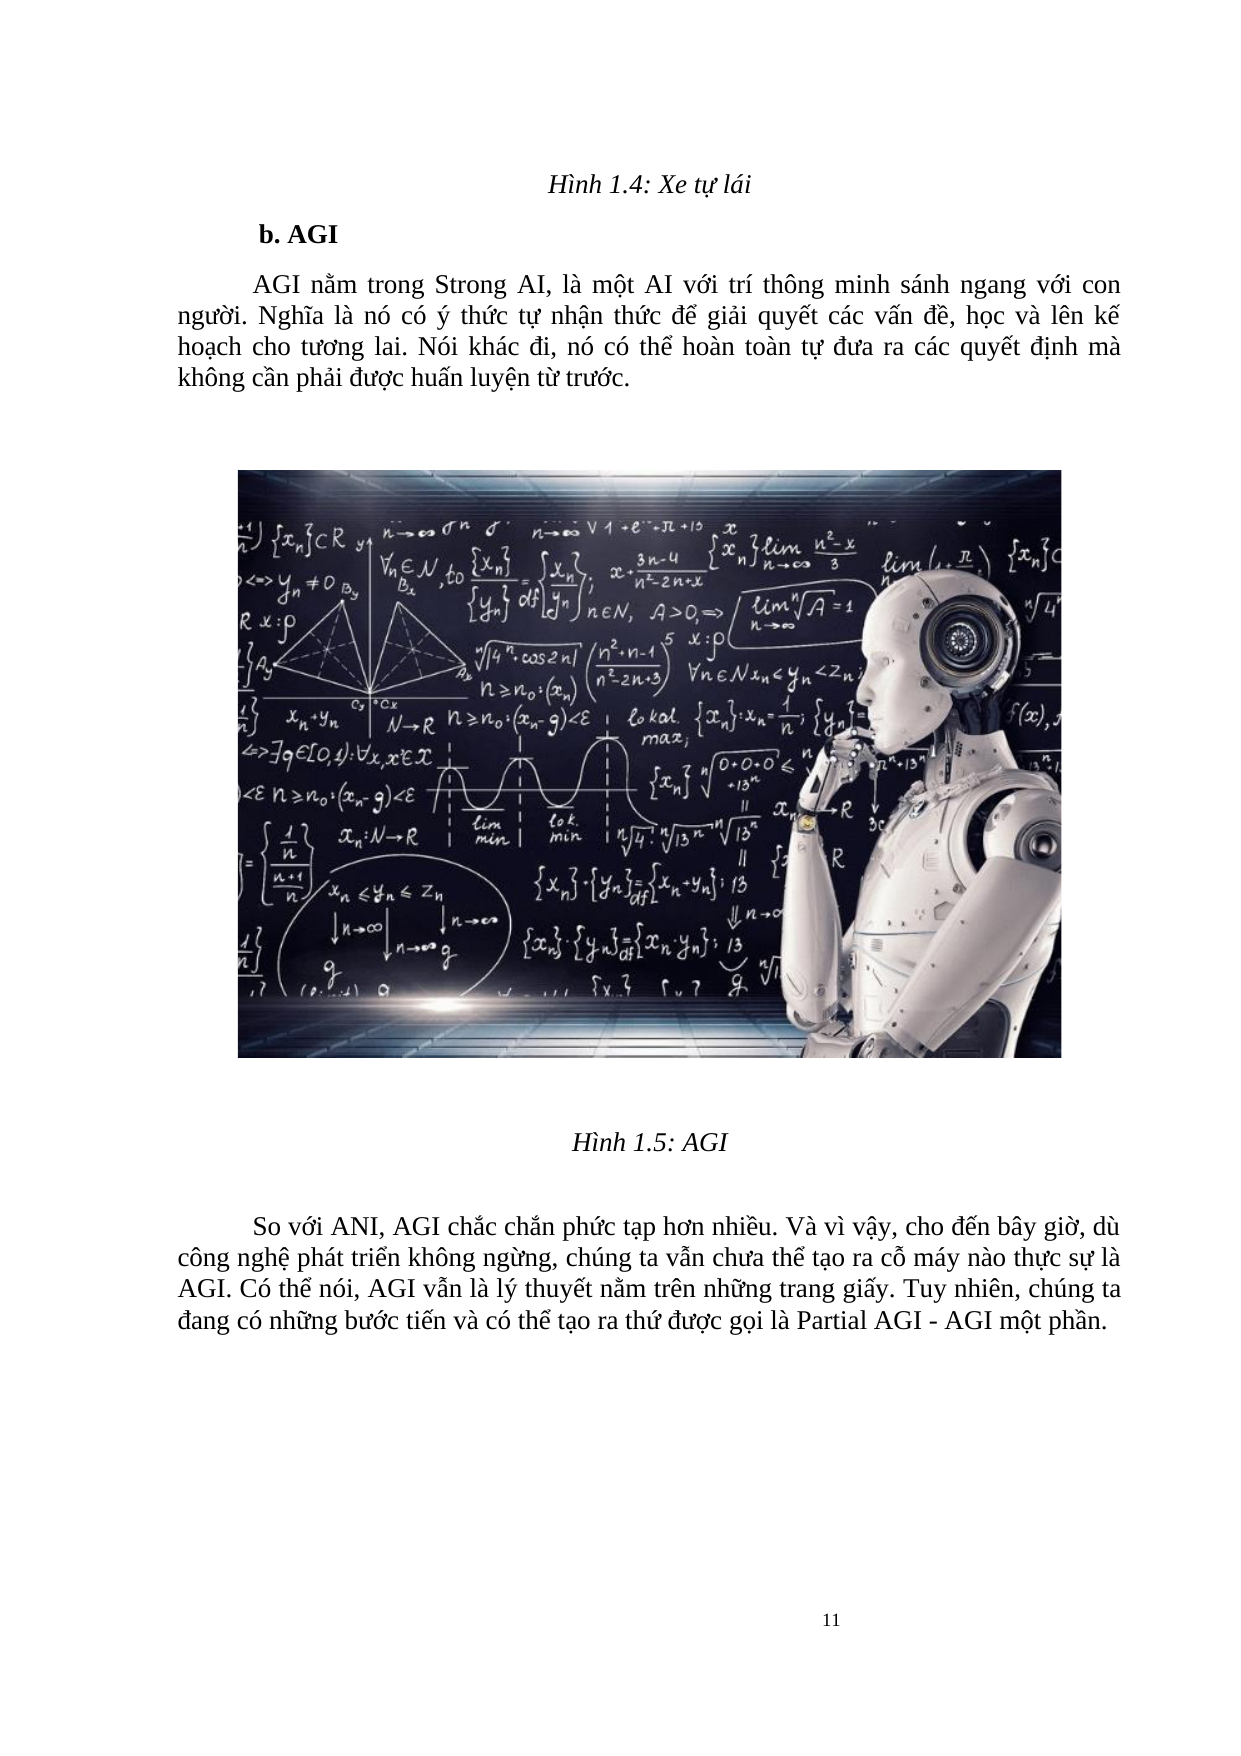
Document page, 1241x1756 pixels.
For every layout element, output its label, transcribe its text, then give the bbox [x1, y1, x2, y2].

picture [237, 470, 1062, 1058]
text Hình 1.5: AGI [177, 1126, 1122, 1158]
text AGI nằm trong Strong AI, là một AI với trí thông minh sánh ngang với con người. Nghĩa là nó có ý thức tự nhận thức để giải quyết các vấn đề, học và lên kế hoạch cho tương lai. Nói khác đi, nó có thể hoàn toàn tự đưa ra các quyết định mà không cần phải được huấn luyện từ trước. [177, 268, 1122, 392]
text So với ANI, AGI chắc chắn phức tạp hơn nhiều. Và vì vậy, cho đến bây giờ, dù công nghệ phát triển không ngừng, chúng ta vẫn chưa thể tạo ra cỗ máy nào thực sự là AGI. Có thể nói, AGI vẫn là lý thuyết nằm trên những trang giấy. Tuy nhiên, chúng ta đang có những bước tiến và có thể tạo ra thứ được gọi là Partial AGI - AGI một phần. [177, 1210, 1122, 1335]
text Hình 1.4: Xe tự lái [177, 168, 1122, 199]
subtitle b. AGI [258, 218, 1122, 249]
